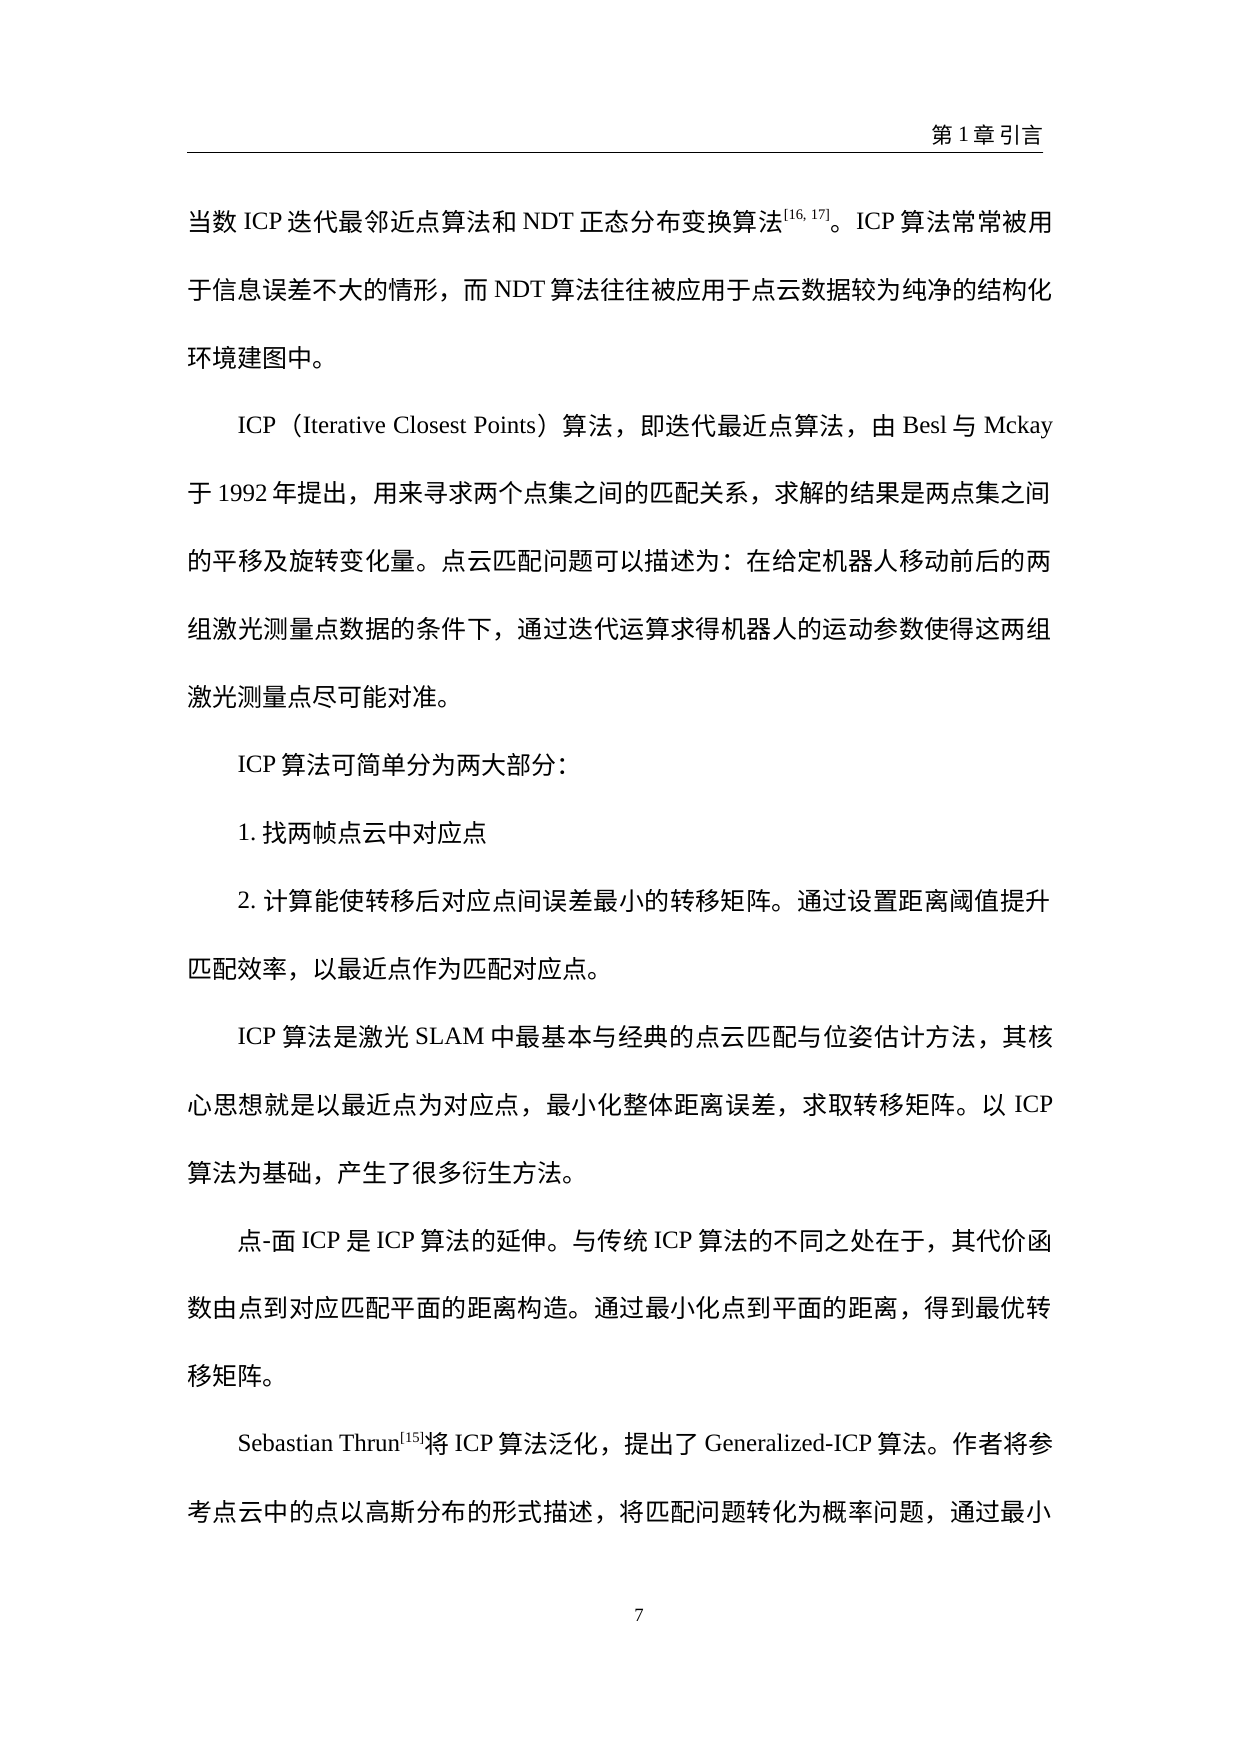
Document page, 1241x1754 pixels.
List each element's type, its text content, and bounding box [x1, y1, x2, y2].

text ICP（Iterative Closest Points）算法，即迭代最近点算法，由Besl与Mckay 于1992年提出，用来寻求两个点集之间的匹配关系，求解的结果是两点集之间的平移及旋转变化量。点云匹配问题可以描述为：在给定机器人移动前后的两组激光测量点数据的条件下，通过迭代运算求得机器人的运动参数使得这两组激光测量点尽可能对准。 [187, 390, 1053, 730]
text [187, 1409, 1053, 1545]
text 点-面ICP是ICP算法的延伸。与传统ICP算法的不同之处在于，其代价函数由点到对应匹配平面的距离构造。通过最小化点到平面的距离，得到最优转移矩阵。 [187, 1205, 1053, 1409]
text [187, 186, 1053, 390]
text 1. 找两帧点云中对应点 [187, 798, 1053, 866]
text ICP算法可简单分为两大部分： [187, 730, 1053, 798]
text 2. 计算能使转移后对应点间误差最小的转移矩阵。通过设置距离阈值提升匹配效率，以最近点作为匹配对应点。 [187, 866, 1053, 1001]
text ICP算法是激光SLAM中最基本与经典的点云匹配与位姿估计方法，其核心思想就是以最近点为对应点，最小化整体距离误差，求取转移矩阵。以ICP算法为基础，产生了很多衍生方法。 [187, 1001, 1053, 1205]
